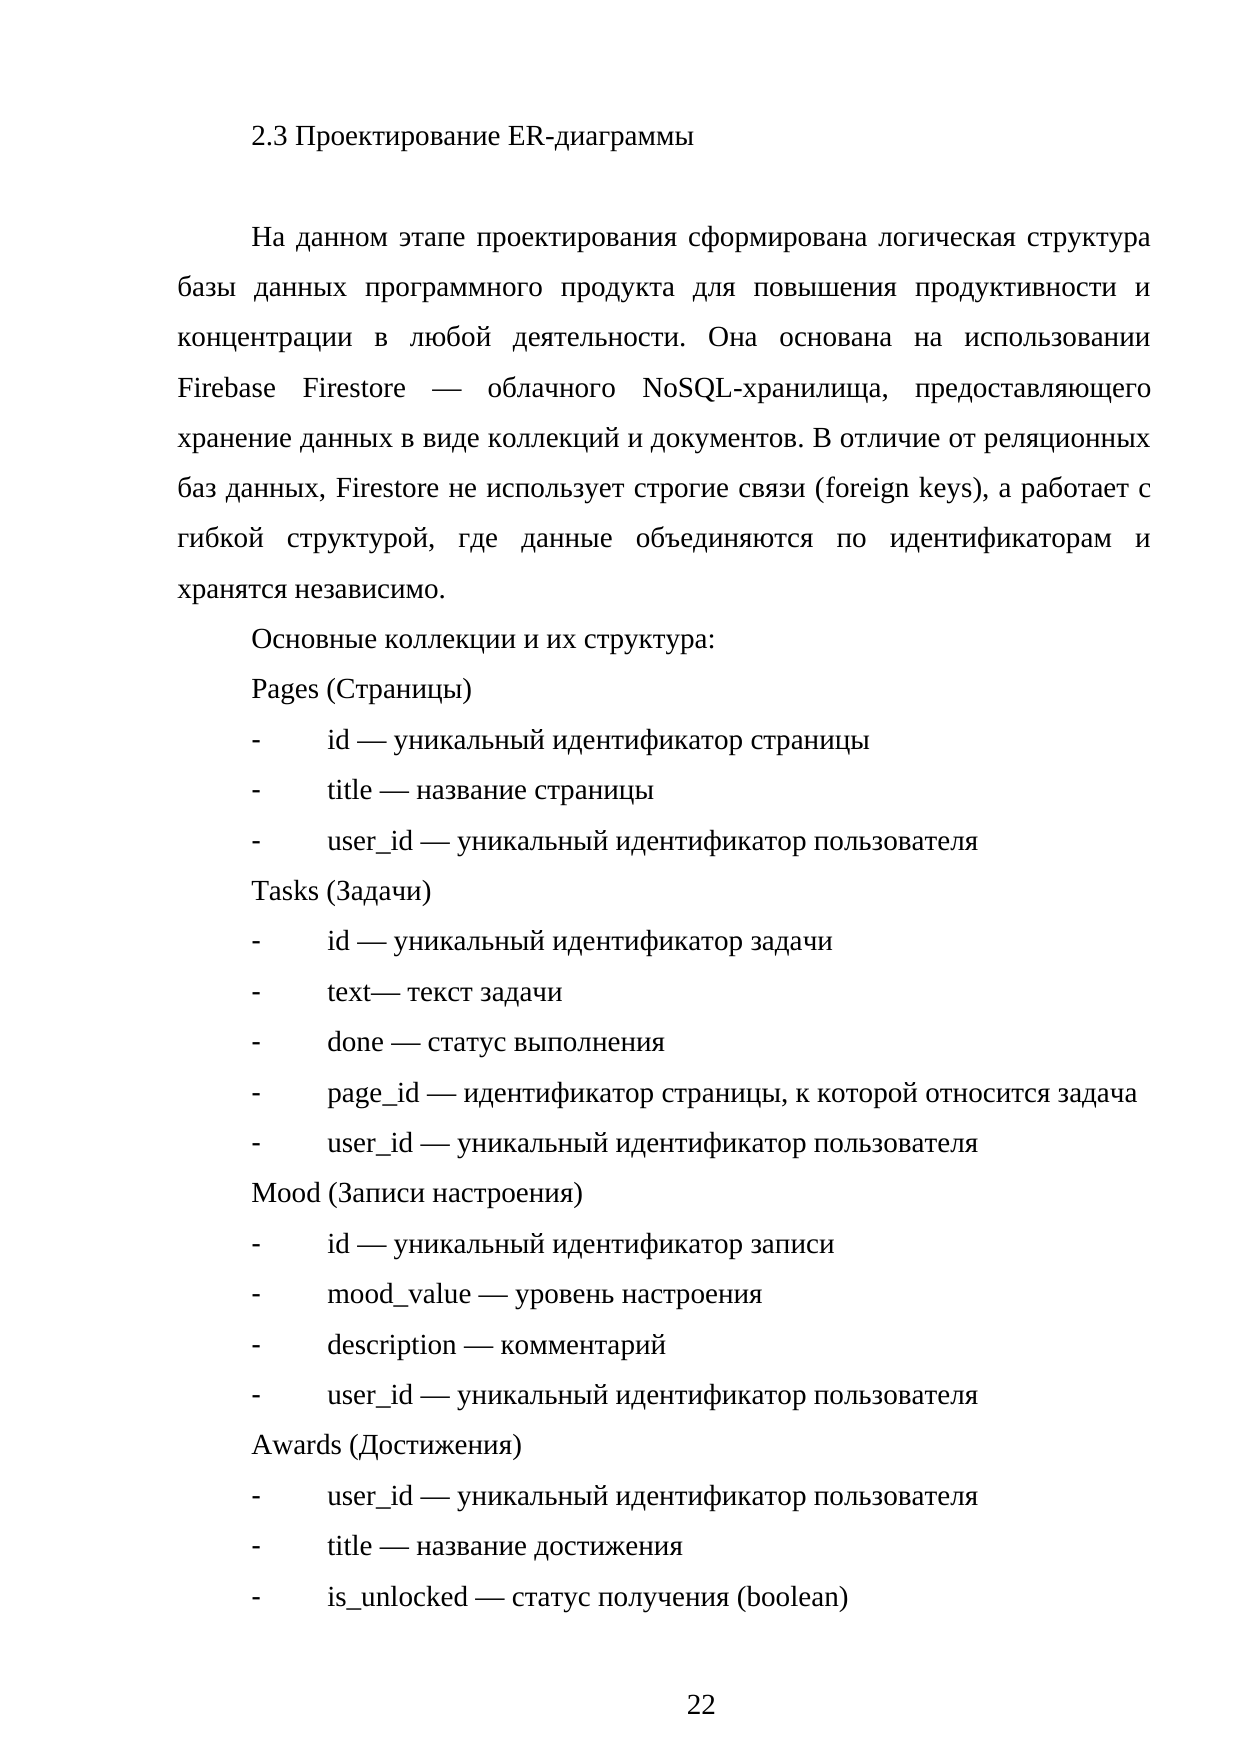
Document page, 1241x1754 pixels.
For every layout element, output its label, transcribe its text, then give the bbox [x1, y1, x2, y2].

list id — уникальный идентификатор записи [177, 1226, 1152, 1259]
list description — комментарий [177, 1327, 1152, 1360]
list id — уникальный идентификатор задачи [177, 923, 1152, 957]
text Awards (Достижения) [177, 1427, 1152, 1461]
text Основные коллекции и их структура: [177, 621, 1152, 655]
text Pages (Страницы) [177, 672, 1152, 705]
list title — название достижения [177, 1528, 1152, 1562]
list user_id — уникальный идентификатор пользователя [177, 1377, 1152, 1411]
list text— текст задачи [177, 974, 1152, 1007]
list mood_value — уровень настроения [177, 1276, 1152, 1310]
list id — уникальный идентификатор страницы [177, 722, 1152, 756]
subtitle 2.3 Проектирование ER-диаграммы [177, 118, 1152, 152]
list done — статус выполнения [177, 1024, 1152, 1058]
list page_id — идентификатор страницы, к которой относится задача [177, 1075, 1152, 1108]
list user_id — уникальный идентификатор пользователя [177, 1478, 1152, 1511]
list is_unlocked — статус получения (boolean) [177, 1579, 1152, 1612]
list user_id — уникальный идентификатор пользователя [177, 1125, 1152, 1159]
list title — название страницы [177, 772, 1152, 806]
text Mood (Записи настроения) [177, 1176, 1152, 1209]
list user_id — уникальный идентификатор пользователя [177, 823, 1152, 856]
text На данном этапе проектирования сформирована логическая структура базы данных программного продукта для повышения продуктивности и концентрации в любой деятельности. Она основана на использовании Firebase Firestore — облачного NoSQL-хранилища, предоставляющего хранение данных в виде коллекций и документов. В отличие от реляционных баз данных, Firestore не использует строгие связи (foreign keys), а работает с гибкой структурой, где данные объединяются по идентификаторам и хранятся независимо. [177, 219, 1152, 604]
text Tasks (Задачи) [177, 873, 1152, 907]
